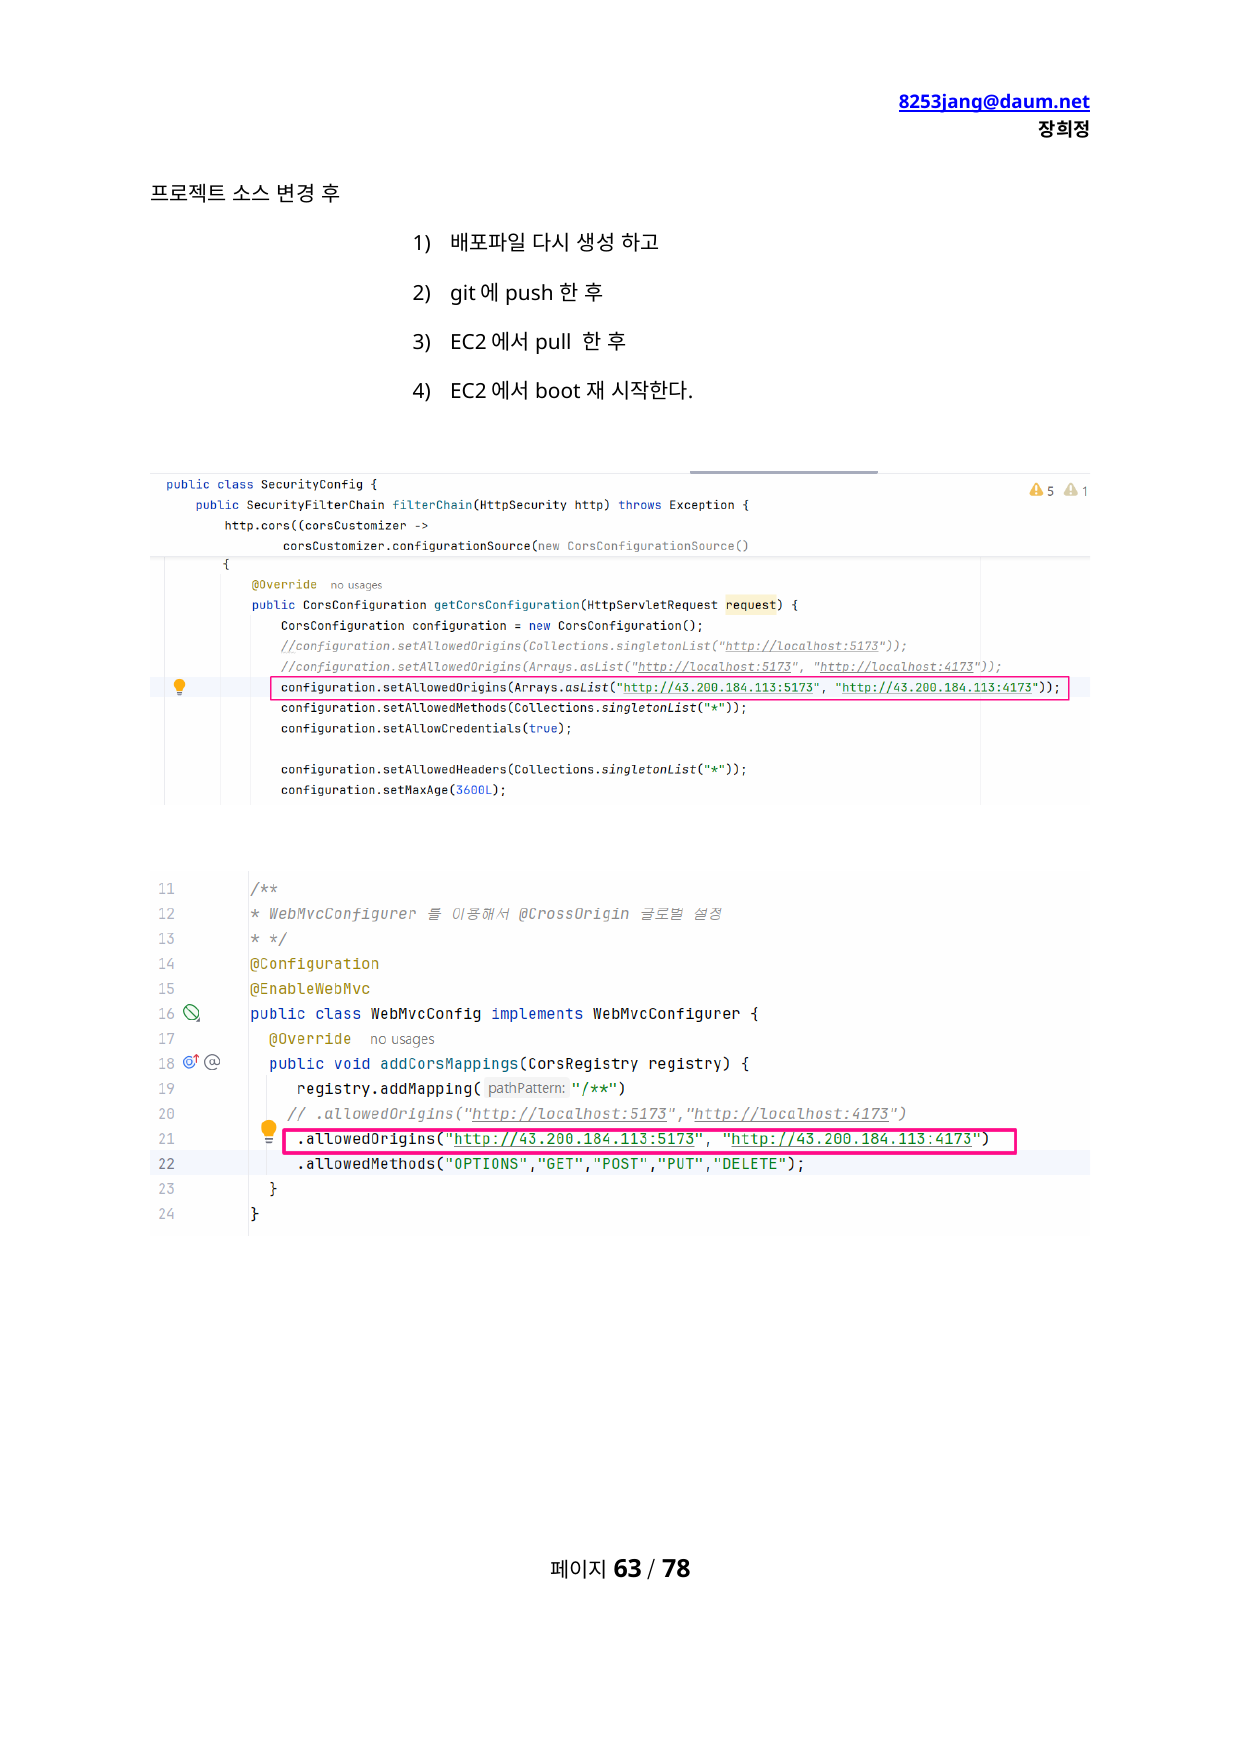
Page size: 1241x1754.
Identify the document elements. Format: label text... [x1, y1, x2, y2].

picture [150, 871, 1091, 1236]
list git에 push 한 후 [412, 276, 1090, 306]
text 프로젝트 소스 변경 후 [150, 177, 1090, 207]
list EC2에서 pull 한 후 [412, 325, 1090, 356]
picture [150, 471, 1091, 805]
list 배포파일 다시 생성 하고 [412, 226, 1090, 257]
list EC2에서 boot 재 시작한다. [412, 374, 1090, 405]
